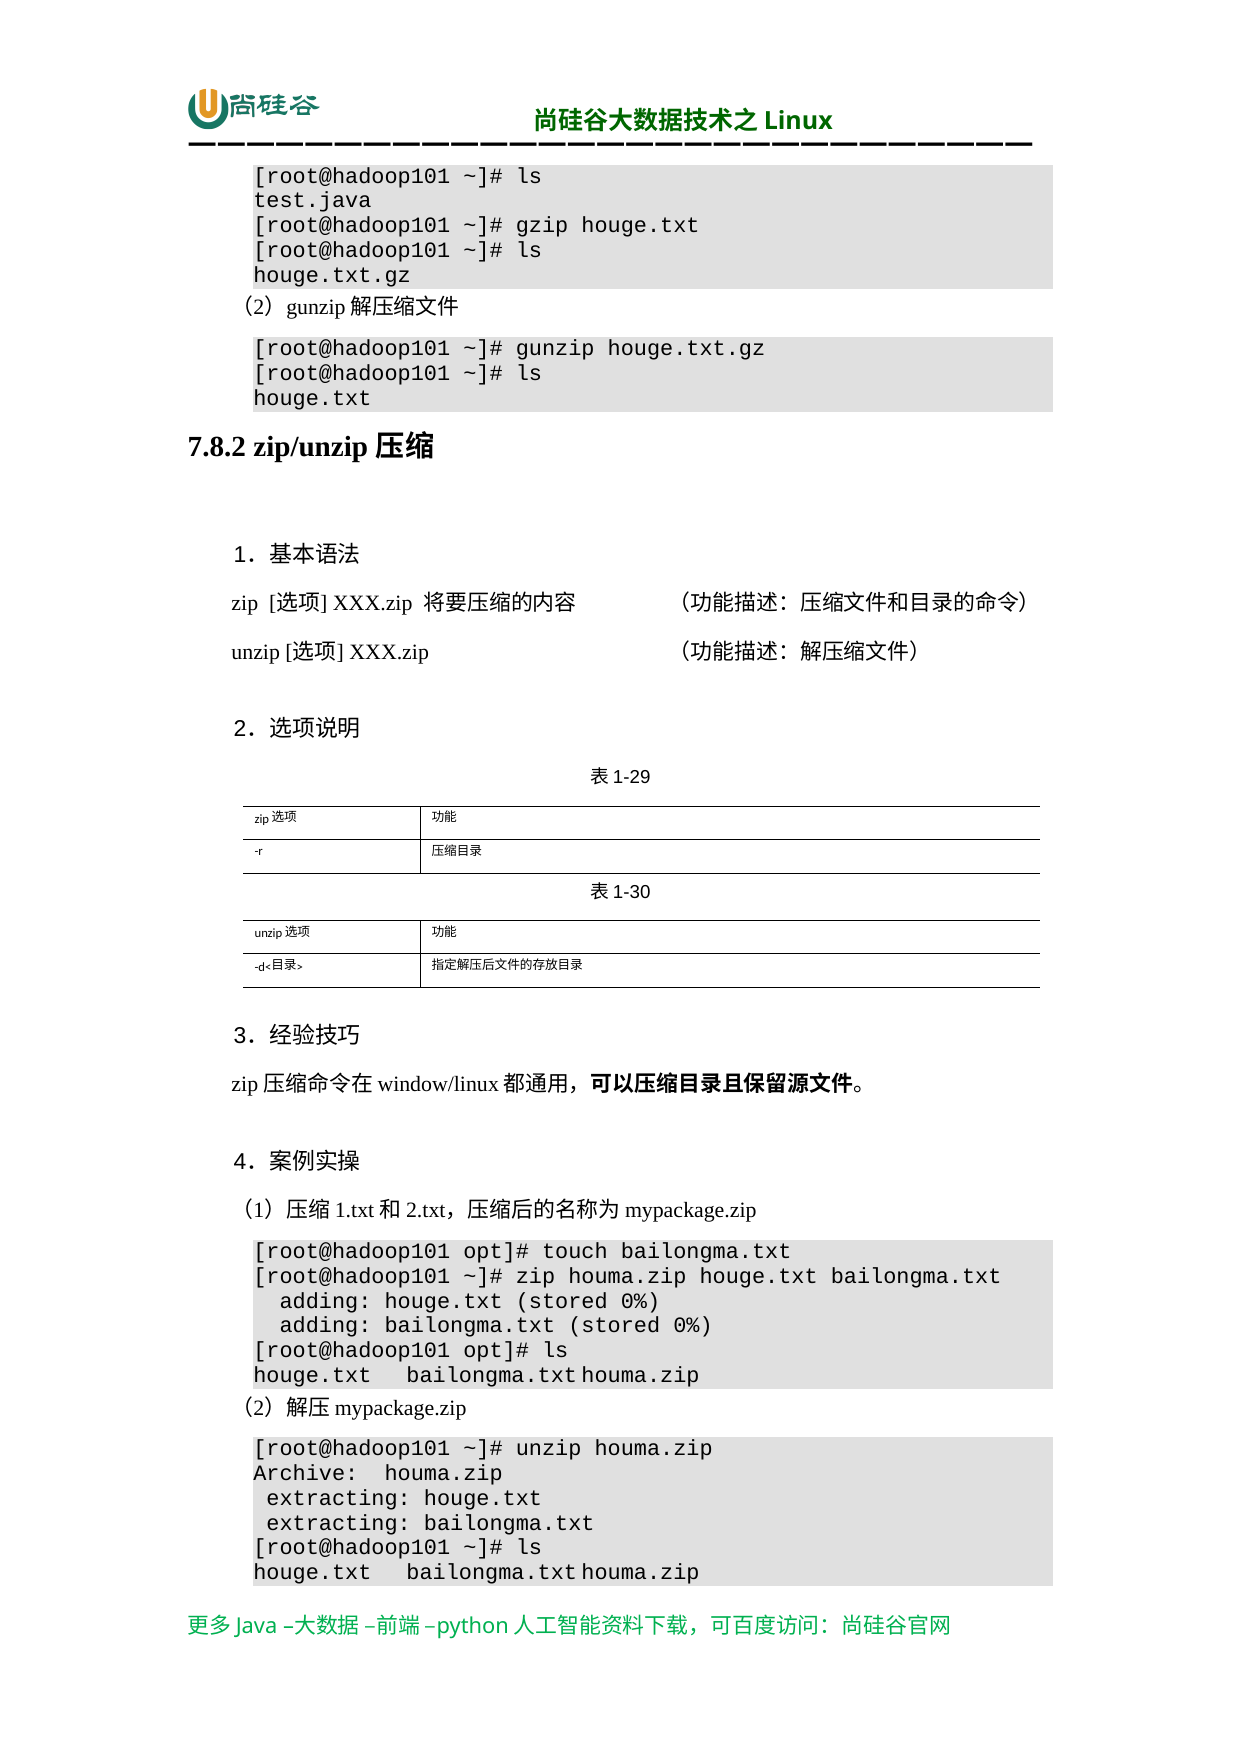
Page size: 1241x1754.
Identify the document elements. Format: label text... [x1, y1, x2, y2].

text zip [选项] XXX.zip 将要压缩的内容 （功能描述：压缩文件和目录的命令） [187, 585, 1053, 617]
text houge.txt bailongma.txt houma.zip [253, 1561, 1053, 1586]
table_cell -r [243, 840, 420, 873]
text 2．选项说明 [187, 694, 1053, 759]
text extracting: houge.txt [253, 1487, 1053, 1512]
text [root@hadoop101 opt]# touch bailongma.txt [253, 1240, 1053, 1265]
text adding: houge.txt (stored 0%) [253, 1290, 1053, 1315]
text 4．案例实操 [187, 1127, 1053, 1192]
text adding: bailongma.txt (stored 0%) [253, 1315, 1053, 1339]
text [root@hadoop101 ~]# unzip houma.zip [253, 1437, 1053, 1462]
text 表1-29 [187, 759, 1053, 792]
text houge.txt.gz [253, 264, 1053, 289]
text （1）压缩 1.txt 和2.txt，压缩后的名称为mypackage.zip [187, 1192, 1053, 1224]
text [root@hadoop101 ~]# ls [253, 1537, 1053, 1561]
text test.java [253, 190, 1053, 214]
text [root@hadoop101 ~]# zip houma.zip houge.txt bailongma.txt [253, 1265, 1053, 1290]
text 3．经验技巧 [187, 1001, 1053, 1066]
table_cell 压缩目录 [421, 840, 1040, 873]
text unzip [选项] XXX.zip （功能描述：解压缩文件） [187, 633, 1053, 666]
text zip 压缩命令在window/linux都通用，可以压缩目录且保留源文件。 [187, 1066, 1053, 1098]
text extracting: bailongma.txt [253, 1512, 1053, 1537]
text 表1-30 [187, 874, 1053, 906]
text [root@hadoop101 ~]# gunzip houge.txt.gz [253, 337, 1053, 362]
text [root@hadoop101 ~]# ls [253, 362, 1053, 387]
text houge.txt bailongma.txt houma.zip [253, 1364, 1053, 1389]
subtitle 7.8.2 zip/unzip 压缩 [187, 412, 1053, 477]
table_header 功能 [421, 921, 1040, 953]
text [root@hadoop101 ~]# ls [253, 165, 1053, 190]
picture [187, 88, 321, 130]
table_header 功能 [421, 807, 1040, 839]
text [root@hadoop101 ~]# gzip houge.txt [253, 214, 1053, 239]
text （2）gunzip解压缩文件 [187, 289, 1053, 321]
text [root@hadoop101 opt]# ls [253, 1339, 1053, 1364]
text 1．基本语法 [187, 520, 1053, 585]
text Archive: houma.zip [253, 1462, 1053, 1487]
table_cell -d<目录> [243, 954, 420, 987]
text houge.txt [253, 387, 1053, 412]
text [root@hadoop101 ~]# ls [253, 239, 1053, 264]
table_header zip选项 [243, 807, 420, 839]
table_header unzip选项 [243, 921, 420, 953]
text （2）解压 mypackage.zip [187, 1389, 1053, 1422]
table_cell 指定解压后文件的存放目录 [421, 954, 1040, 987]
